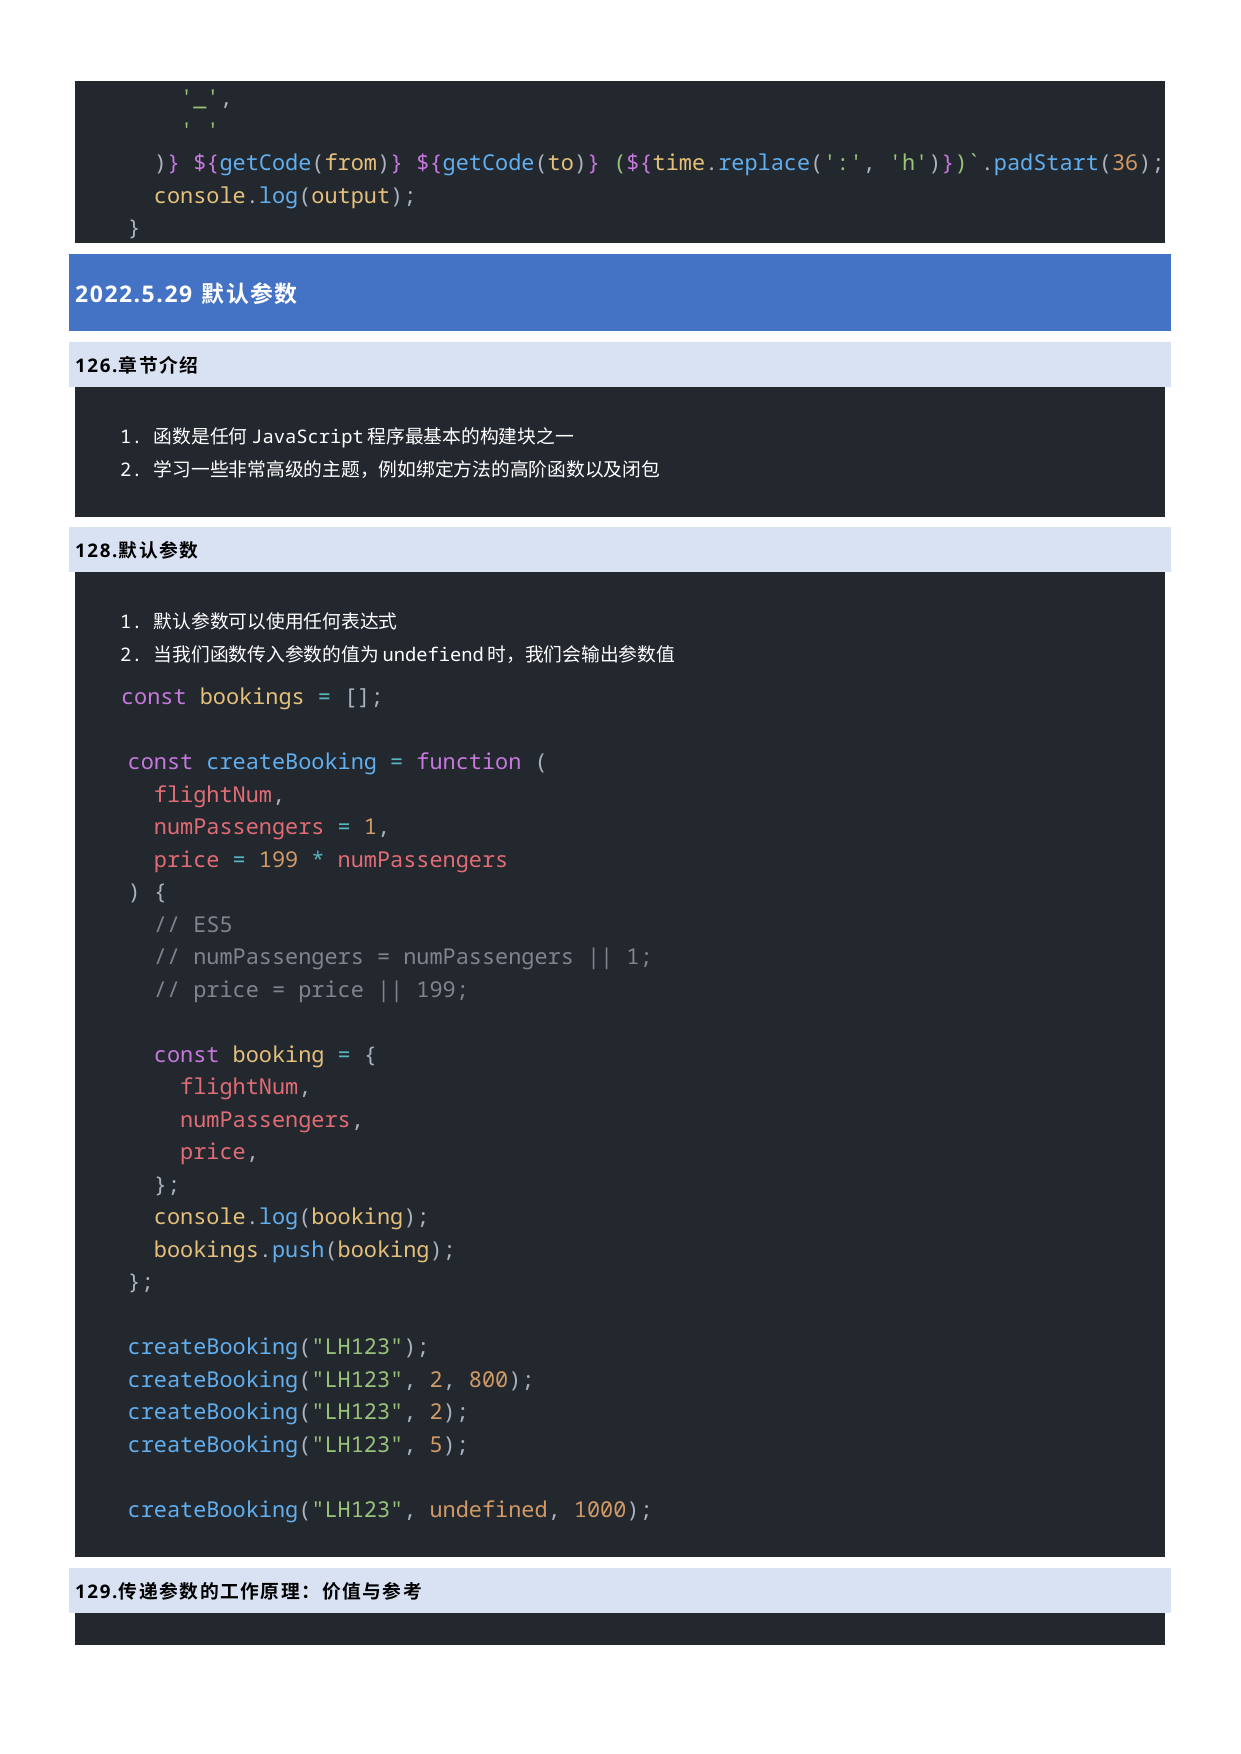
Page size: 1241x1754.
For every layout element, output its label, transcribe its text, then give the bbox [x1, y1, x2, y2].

text ' ' [75, 113, 1165, 146]
text createBooking("LH123", undefined, 1000); [75, 1492, 1165, 1525]
subtitle 126.章节介绍 [75, 348, 1165, 380]
text price = 199 * numPassengers [75, 842, 1165, 875]
text } [75, 211, 1165, 243]
text createBooking("LH123", 2, 800); [75, 1362, 1165, 1395]
text flightNum, [75, 1070, 1165, 1102]
text 1. 函数是任何JavaScript程序最基本的构建块之一 [75, 419, 1165, 452]
text 1. 默认参数可以使用任何表达式 [75, 604, 1165, 637]
text }; [75, 1265, 1165, 1297]
subtitle 2022.5.29 默认参数 [75, 260, 1165, 325]
text '_', [75, 81, 1165, 113]
text createBooking("LH123", 2); [75, 1395, 1165, 1427]
text const bookings = []; [75, 680, 1165, 712]
text // numPassengers = numPassengers || 1; [75, 940, 1165, 972]
text numPassengers = 1, [75, 810, 1165, 842]
subtitle 128.默认参数 [75, 533, 1165, 566]
text numPassengers, [75, 1102, 1165, 1135]
text createBooking("LH123"); [75, 1330, 1165, 1362]
text const createBooking = function ( [75, 745, 1165, 777]
text price, [75, 1135, 1165, 1167]
text const booking = { [75, 1037, 1165, 1070]
text )} ${getCode(from)} ${getCode(to)} (${time.replace(':', 'h')})`.padStart(36); [75, 146, 1165, 178]
text flightNum, [75, 777, 1165, 810]
text }; [75, 1167, 1165, 1200]
text 2. 学习一些非常高级的主题，例如绑定方法的高阶函数以及闭包 [75, 452, 1165, 484]
text // ES5 [75, 907, 1165, 940]
text 2. 当我们函数传入参数的值为undefiend时，我们会输出参数值 [75, 637, 1165, 669]
text bookings.push(booking); [75, 1232, 1165, 1265]
text ) { [75, 875, 1165, 907]
text createBooking("LH123", 5); [75, 1427, 1165, 1460]
text console.log(output); [75, 178, 1165, 211]
subtitle 129.传递参数的工作原理：价值与参考 [75, 1574, 1165, 1607]
text console.log(booking); [75, 1200, 1165, 1232]
text // price = price || 199; [75, 972, 1165, 1005]
